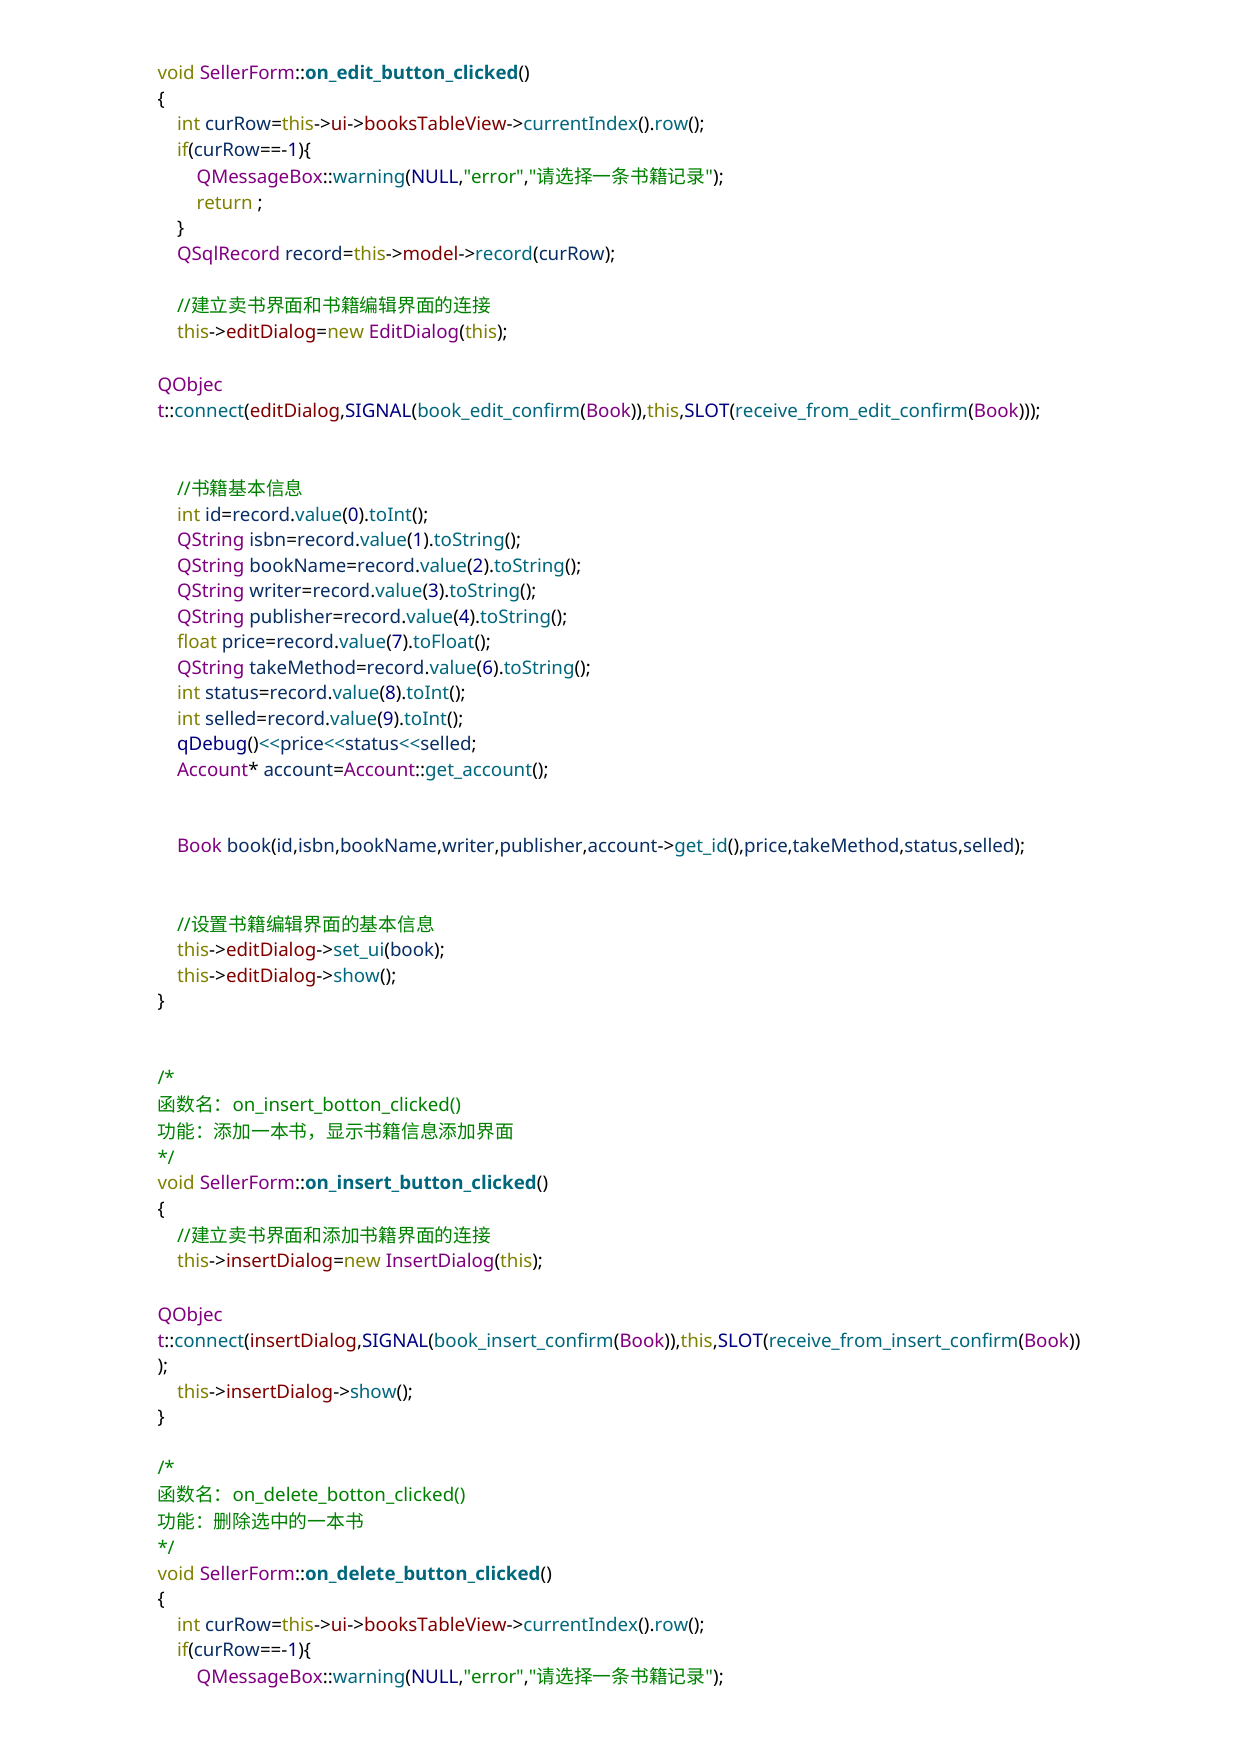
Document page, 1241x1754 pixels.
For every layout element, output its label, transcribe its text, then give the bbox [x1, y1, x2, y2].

text 函数名：on_delete_botton_clicked() [157, 1480, 1084, 1507]
text int curRow=this->ui->booksTableView->currentIndex().row(); [157, 1611, 1084, 1636]
text { [157, 85, 1084, 111]
text void SellerForm::on_insert_button_clicked() [157, 1169, 1084, 1195]
text this->editDialog=new EditDialog(this); [157, 318, 1084, 344]
text Account* account=Account::get_account(); [157, 756, 1084, 782]
text float price=record.value(7).toFloat(); [157, 629, 1084, 654]
text this->insertDialog=new InsertDialog(this); [157, 1248, 1084, 1273]
text int status=record.value(8).toInt(); [157, 680, 1084, 705]
text return ; [157, 189, 1084, 214]
text this->insertDialog->show(); [157, 1378, 1084, 1403]
text QString writer=record.value(3).toString(); [157, 578, 1084, 603]
text QObject::connect(insertDialog,SIGNAL(book_insert_confirm(Book)),this,SLOT(receive_from_insert_confirm(Book))); [157, 1273, 1084, 1378]
text QMessageBox::warning(NULL,"error","请选择一条书籍记录"); [157, 1662, 1084, 1689]
text */ [157, 1144, 1084, 1169]
text int id=record.value(0).toInt(); [157, 501, 1084, 527]
text void SellerForm::on_edit_button_clicked() [157, 60, 1084, 85]
text QString publisher=record.value(4).toString(); [157, 603, 1084, 629]
text qDebug()<<price<<status<<selled; [157, 731, 1084, 756]
text QMessageBox::warning(NULL,"error","请选择一条书籍记录"); [157, 162, 1084, 189]
text this->editDialog->set_ui(book); [157, 937, 1084, 962]
text int curRow=this->ui->booksTableView->currentIndex().row(); [157, 111, 1084, 136]
text 函数名：on_insert_botton_clicked() [157, 1090, 1084, 1117]
text Book book(id,isbn,bookName,writer,publisher,account->get_id(),price,takeMethod,status,selled); [157, 833, 1084, 858]
text QString takeMethod=record.value(6).toString(); [157, 654, 1084, 680]
text //建立卖书界面和添加书籍界面的连接 [157, 1221, 1084, 1248]
text void SellerForm::on_delete_button_clicked() [157, 1560, 1084, 1585]
text //建立卖书界面和书籍编辑界面的连接 [157, 291, 1084, 318]
text QString bookName=record.value(2).toString(); [157, 552, 1084, 578]
text this->editDialog->show(); [157, 962, 1084, 988]
text } [157, 988, 1084, 1013]
text /* [157, 1454, 1084, 1480]
text { [157, 1585, 1084, 1611]
text } [157, 1403, 1084, 1429]
text { [157, 1195, 1084, 1221]
text //设置书籍编辑界面的基本信息 [157, 909, 1084, 937]
text } [157, 214, 1084, 240]
text //书籍基本信息 [157, 474, 1084, 501]
text QSqlRecord record=this->model->record(curRow); [157, 240, 1084, 266]
text QObject::connect(editDialog,SIGNAL(book_edit_confirm(Book)),this,SLOT(receive_from_edit_confirm(Book))); [157, 344, 1084, 423]
text 功能：删除选中的一本书 [157, 1507, 1084, 1534]
text 功能：添加一本书，显示书籍信息添加界面 [157, 1117, 1084, 1144]
text if(curRow==-1){ [157, 1636, 1084, 1662]
text */ [157, 1534, 1084, 1560]
text if(curRow==-1){ [157, 136, 1084, 162]
text QString isbn=record.value(1).toString(); [157, 527, 1084, 552]
text /* [157, 1064, 1084, 1090]
text int selled=record.value(9).toInt(); [157, 705, 1084, 731]
